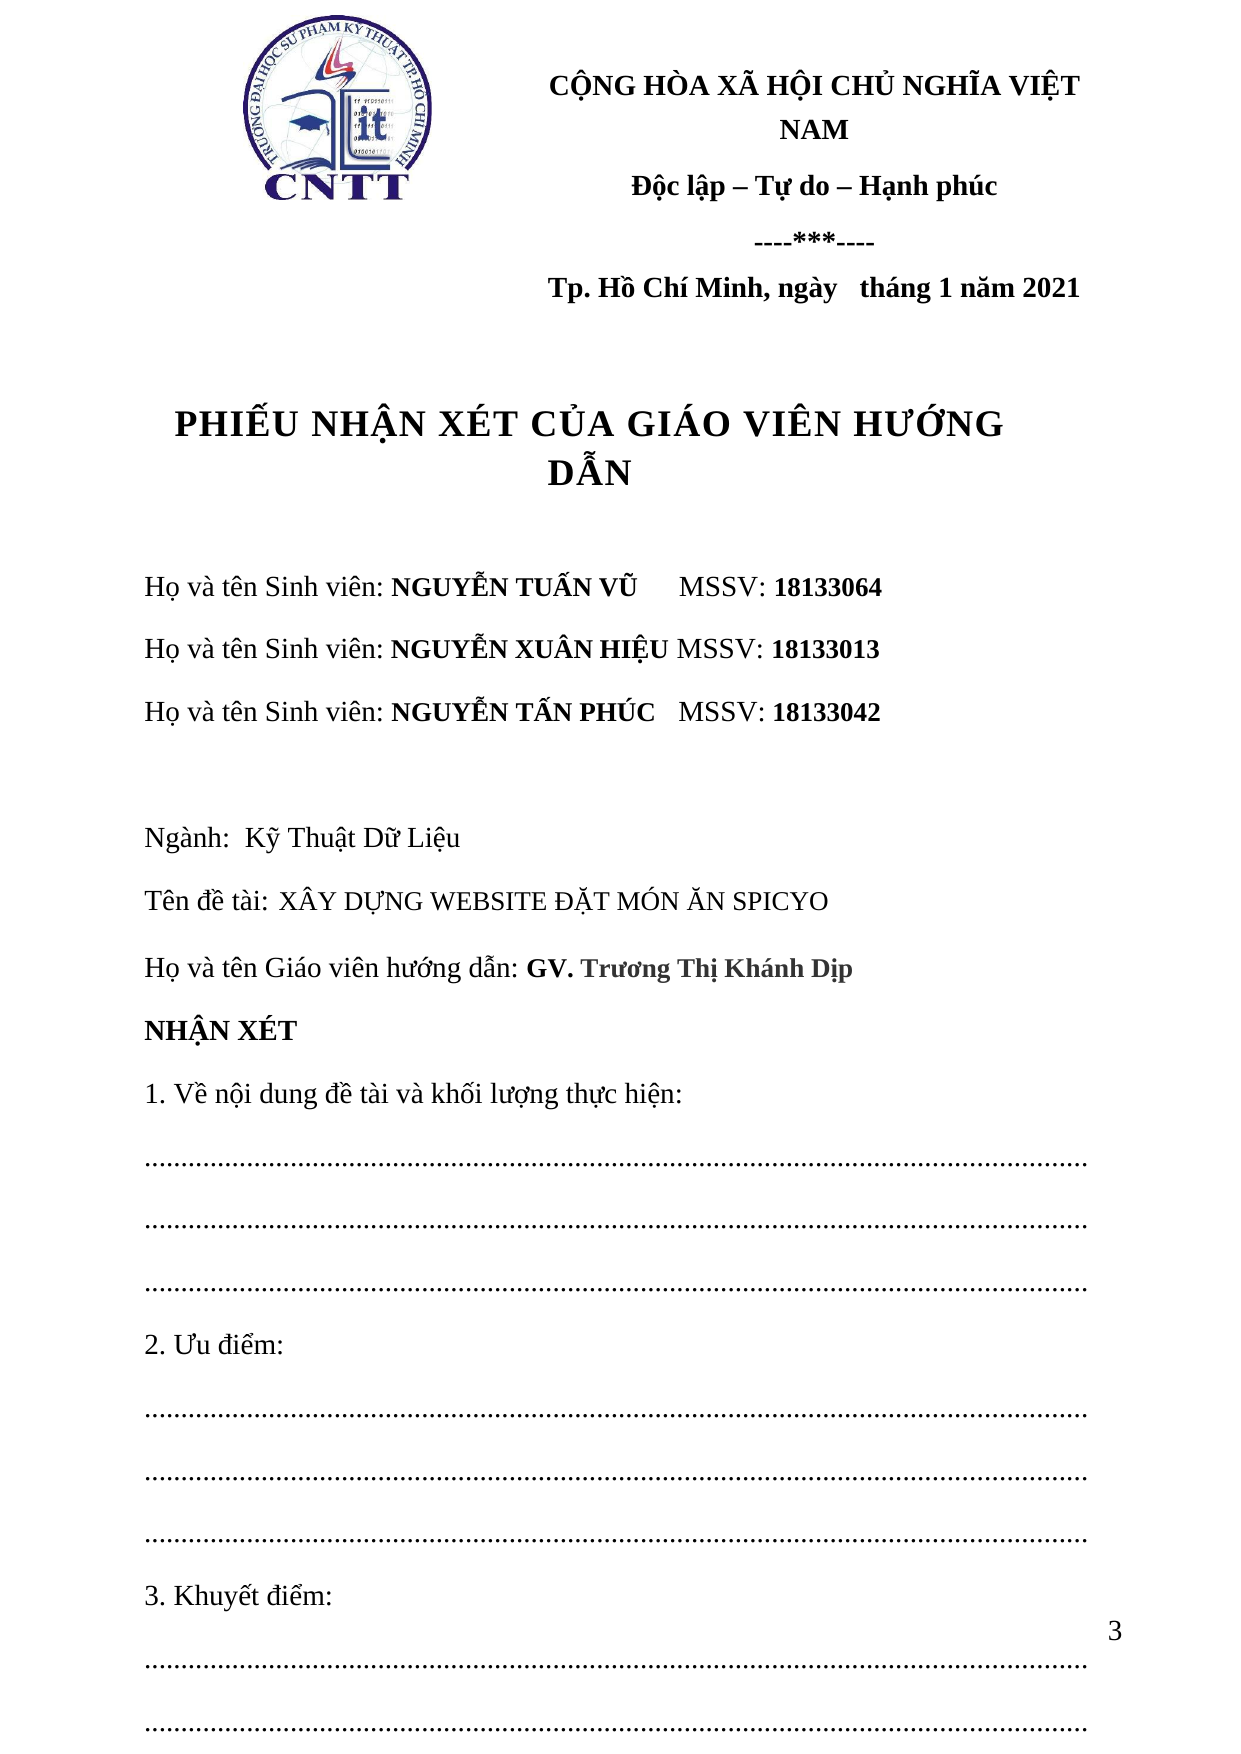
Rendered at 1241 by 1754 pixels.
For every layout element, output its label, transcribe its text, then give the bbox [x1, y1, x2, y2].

table_header [133, 0, 521, 401]
table_header CỘNG HÒA XÃ HỘI CHỦ NGHĨA VIỆT NAM Độc lập – Tự do – Hạnh phúc ----***---- Tp. Hồ Chí Minh, ngày tháng 1 năm 2021 [521, 0, 1107, 401]
table_cell PHIẾU NHẬN XÉT CỦA GIÁO VIÊN HƯỚNG DẪN [133, 401, 1046, 569]
picture [243, 15, 432, 200]
table_cell Họ và tên Sinh viên: NGUYỄN TUẤN VŨ MSSV: 18133064 Họ và tên Sinh viên: NGUYỄN XUÂN HIỆU MSSV: 18133013 Họ và tên Sinh viên: NGUYỄN TẤN PHÚC MSSV: 18133042 Ngành: Kỹ Thuật Dữ Liệu Tên đề tài: XÂY DỰNG WEBSITE ĐẶT MÓN ĂN SPICYO Họ và tên Giáo viên hướng dẫn: GV. Trương Thị Khánh Dịp NHẬN XÉT 1. Về nội dung đề tài và khối lượng thực hiện: 2. Ưu điểm: 3. Khuyết điểm: 4. Đánh giá loại: 5. Điểm: ………………………………………………………………. (Bằng chữ: ………………………………………………………………) [133, 569, 1103, 1754]
